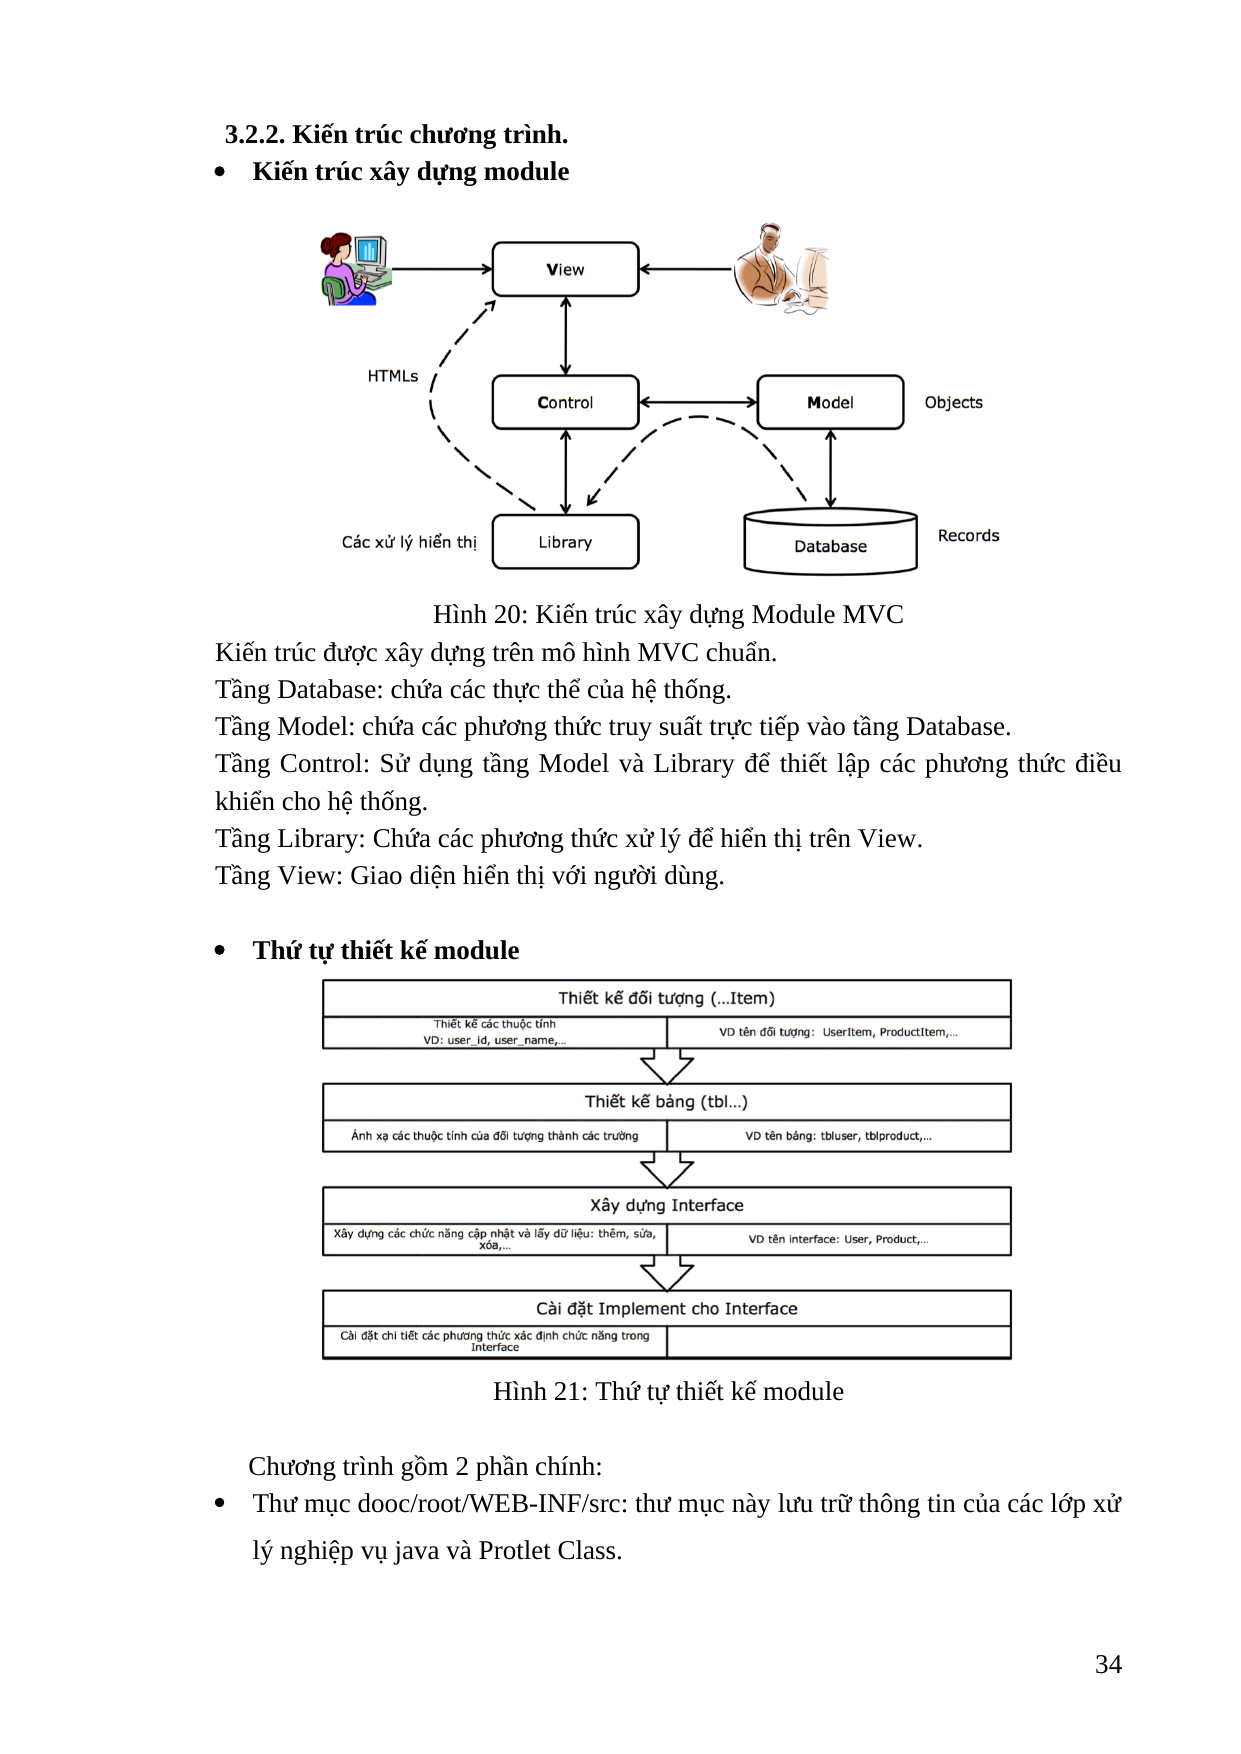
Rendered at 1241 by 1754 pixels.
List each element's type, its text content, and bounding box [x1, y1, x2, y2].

text Tầng View: Giao diện hiển thị với người dùng. [215, 859, 1122, 891]
list Thứ tự thiết kế module [215, 934, 1122, 965]
text Tầng Database: chứa các thực thể của hệ thống. [215, 673, 1122, 704]
list Thư mục dooc/root/WEB-INF/src: thư mục này lưu trữ thông tin của các lớp xử lý nghiệp vụ java và Protlet Class. [215, 1487, 1122, 1565]
text Tầng Model: chứa các phương thức truy suất trực tiếp vào tầng Database. [215, 710, 1122, 741]
text Kiến trúc được xây dựng trên mô hình MVC chuẩn. [215, 636, 1122, 667]
text Tầng Control: Sử dụng tầng Model và Library để thiết lập các phương thức điều khiển cho hệ thống. [215, 747, 1122, 816]
subtitle 3.2.2. Kiến trúc chương trình. [177, 118, 1122, 149]
text Hình 20: Kiến trúc xây dựng Module MVC [215, 598, 1122, 629]
list Kiến trúc xây dựng module [215, 155, 1122, 187]
text Tầng Library: Chứa các phương thức xử lý để hiển thị trên View. [215, 822, 1122, 853]
picture [307, 192, 1029, 593]
picture [317, 971, 1020, 1369]
text Chương trình gồm 2 phần chính: [177, 1450, 1122, 1481]
text Hình 21: Thứ tự thiết kế module [215, 1375, 1122, 1406]
